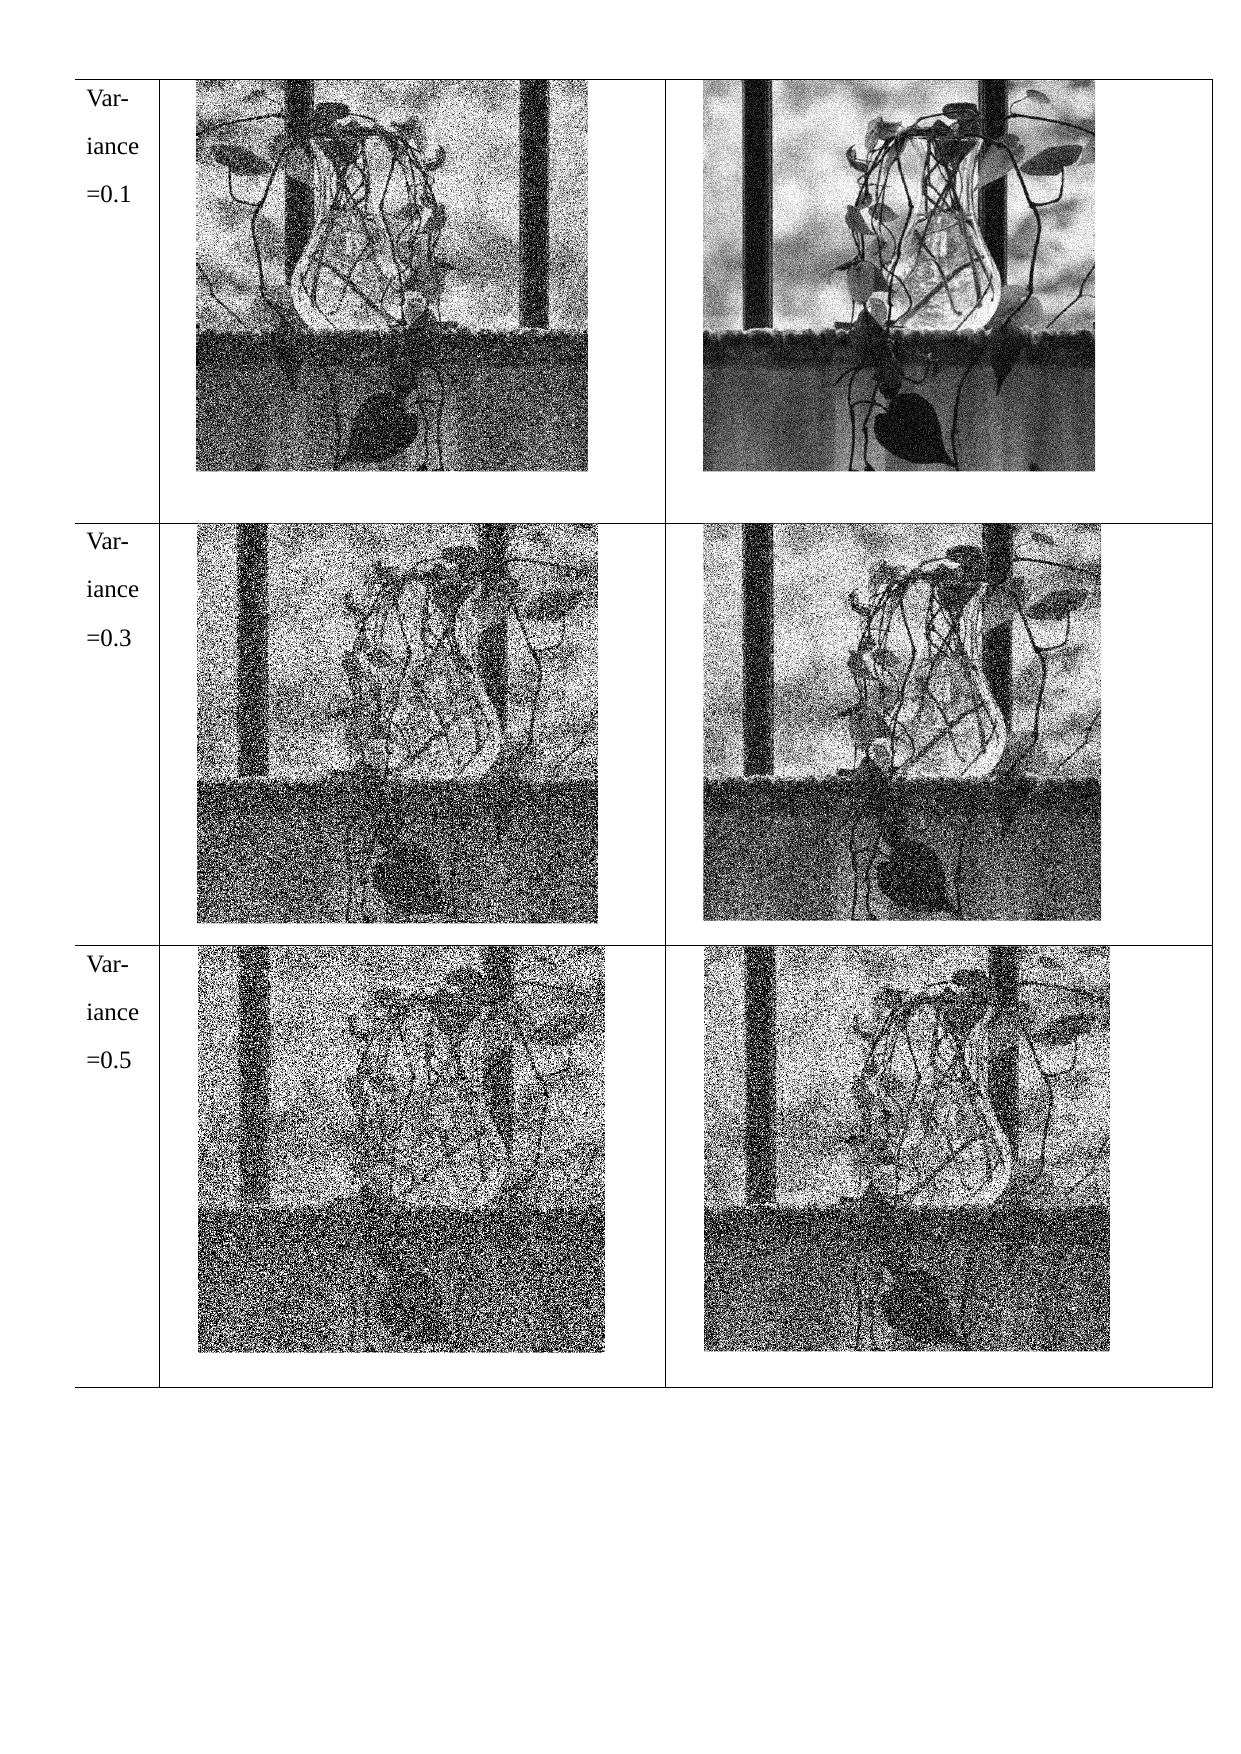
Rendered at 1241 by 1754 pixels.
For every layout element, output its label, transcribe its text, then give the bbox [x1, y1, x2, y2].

table_cell [666, 80, 1212, 522]
table_cell [666, 946, 1212, 1387]
table_cell Var- iance =0.3 [75, 524, 159, 945]
table_cell Var- iance =0.5 [75, 946, 159, 1387]
table_cell [666, 524, 1212, 945]
table_cell [160, 524, 665, 945]
table_cell Var- iance =0.1 [75, 80, 159, 522]
table_cell [160, 946, 665, 1387]
table_cell [160, 80, 665, 522]
